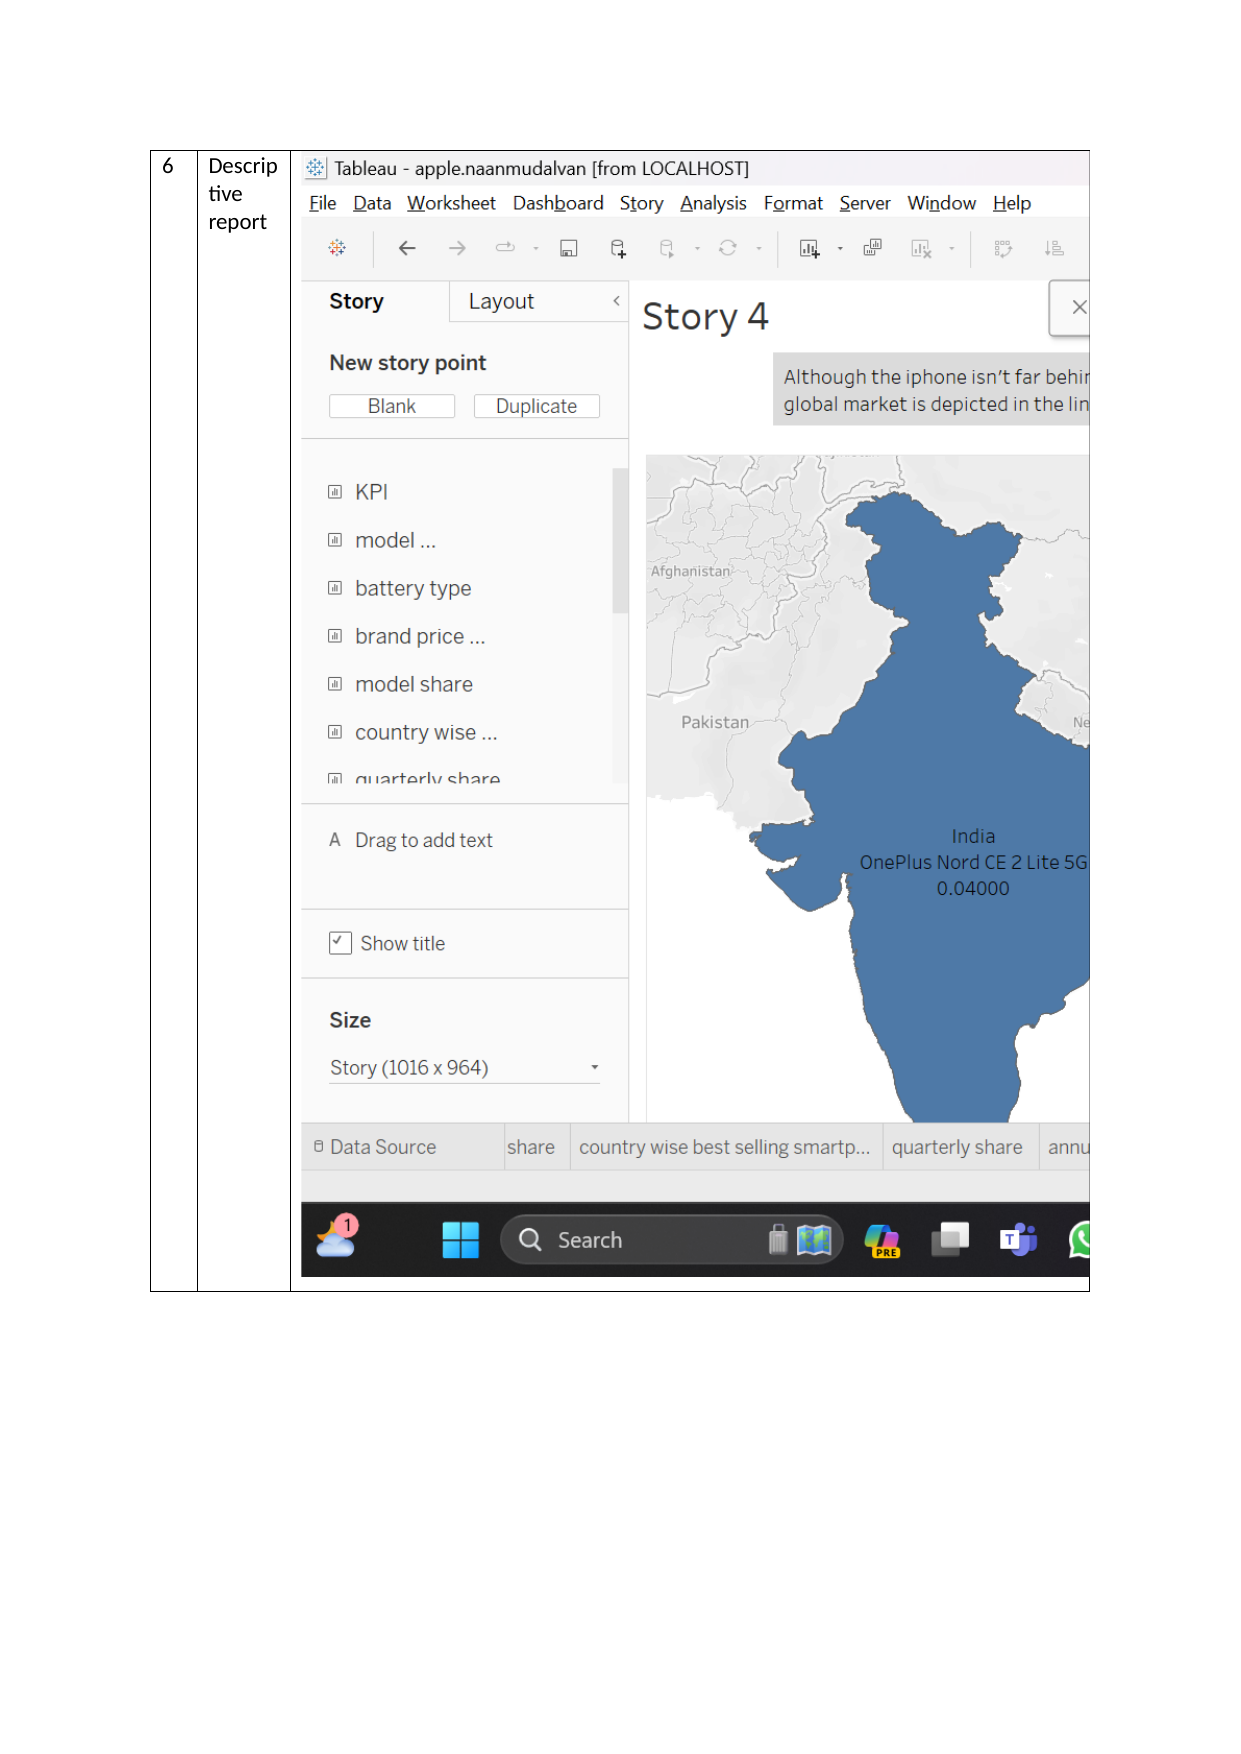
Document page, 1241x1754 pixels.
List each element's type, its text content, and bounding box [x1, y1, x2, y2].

table_cell Descriptive report [198, 151, 290, 1291]
table_cell [291, 151, 1089, 1291]
picture [301, 151, 1090, 1277]
table_cell 6 [151, 151, 197, 1291]
